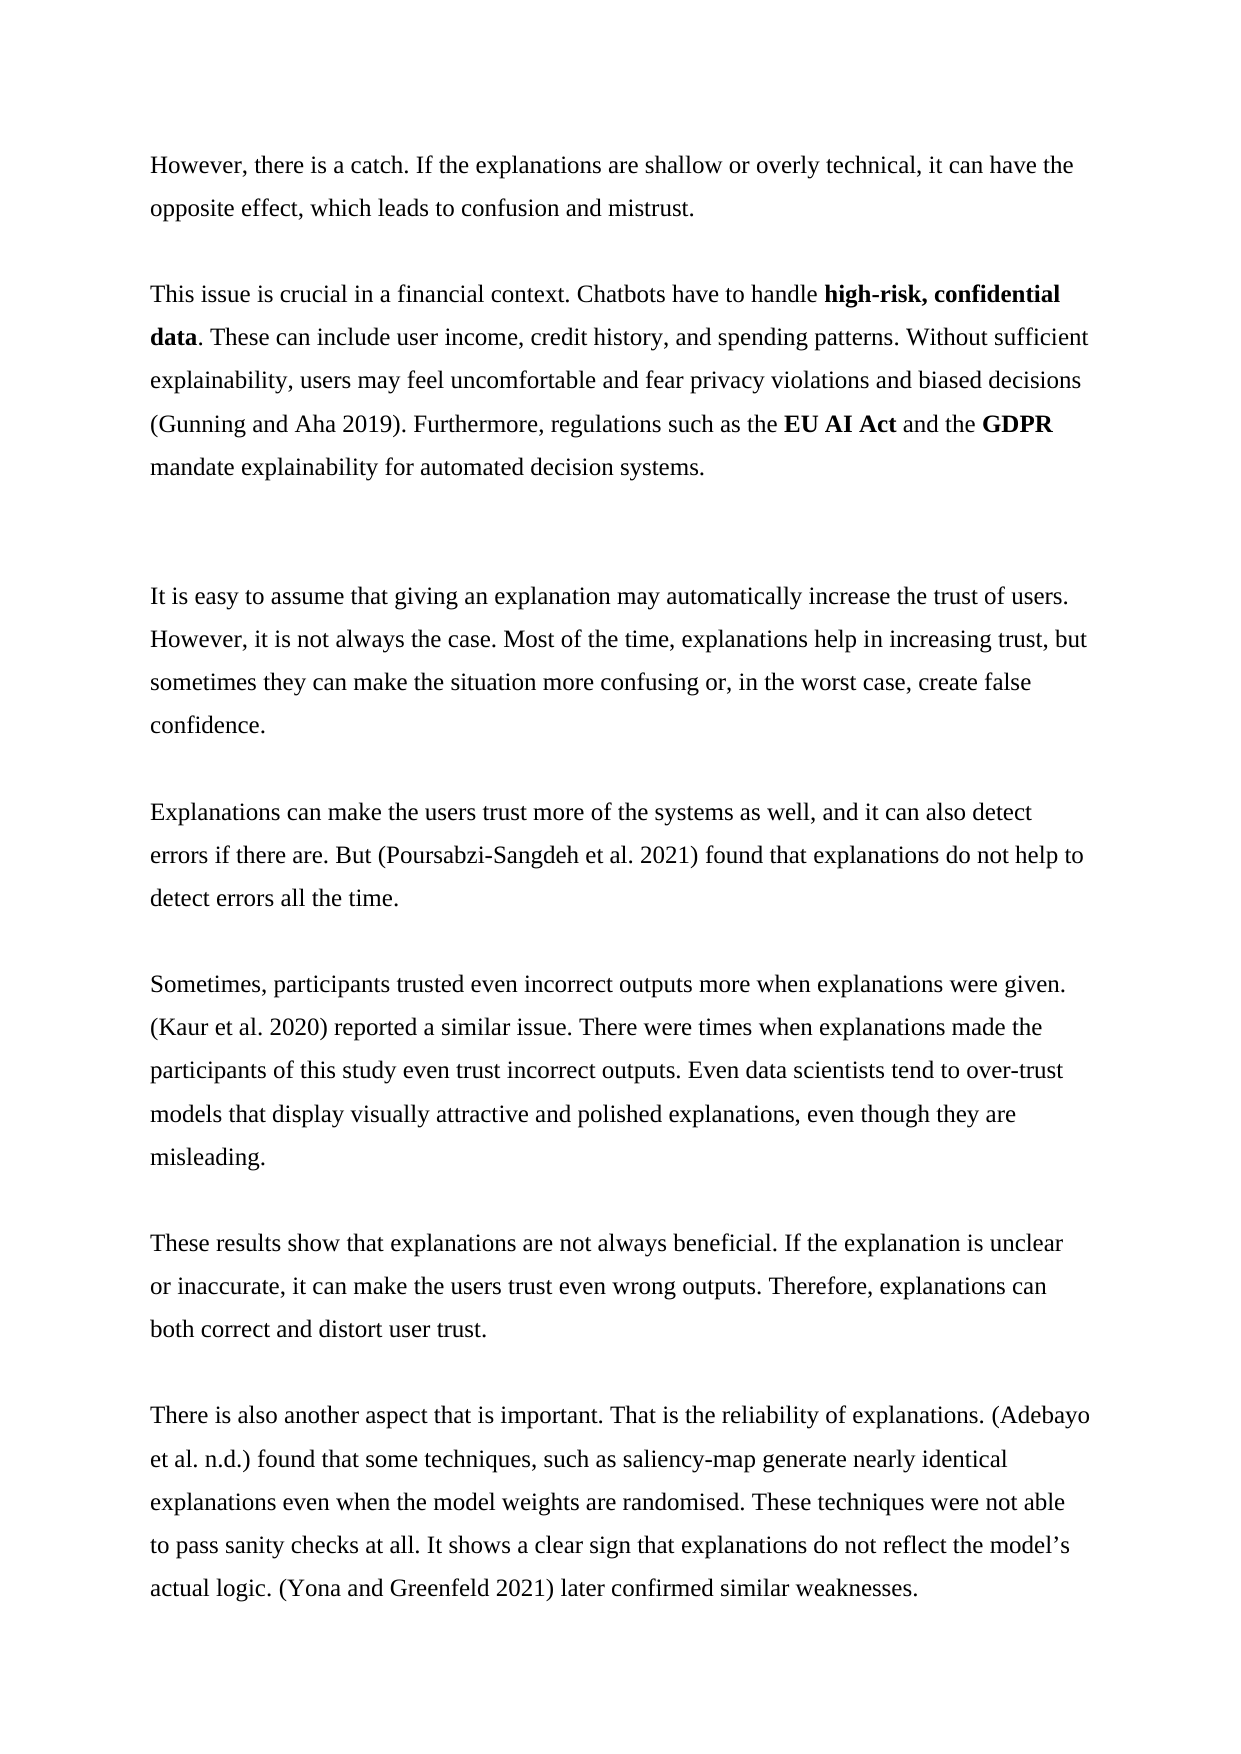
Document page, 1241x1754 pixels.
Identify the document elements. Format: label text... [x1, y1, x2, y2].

text Sometimes, participants trusted even incorrect outputs more when explanations were given. (Kaur et al. 2020) reported a similar issue. There were times when explanations made the participants of this study even trust incorrect outputs. Even data scientists tend to over-trust models that display visually attractive and polished explanations, even though they are misleading. [150, 969, 1090, 1171]
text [150, 150, 1090, 222]
text There is also another aspect that is important. That is the reliability of explanations. (Adebayo et al. n.d.) found that some techniques, such as saliency-map generate nearly identical explanations even when the model weights are randomised. These techniques were not able to pass sanity checks at all. It shows a clear sign that explanations do not reflect the model’s actual logic. (Yona and Greenfeld 2021) later confirmed similar weaknesses. [150, 1401, 1090, 1602]
text Explanations can make the users trust more of the systems as well, and it can also detect errors if there are. But (Poursabzi-Sangdeh et al. 2021) found that explanations do not help to detect errors all the time. [150, 797, 1090, 912]
text This issue is crucial in a financial context. Chatbots have to handle high-risk, confidential data. These can include user income, credit history, and spending patterns. Without sufficient explainability, users may feel uncomfortable and fear privacy violations and biased decisions (Gunning and Aha 2019). Furthermore, regulations such as the EU AI Act and the GDPR mandate explainability for automated decision systems. [150, 279, 1090, 481]
text It is easy to assume that giving an explanation may automatically increase the trust of users. However, it is not always the case. Most of the time, explanations help in increasing trust, but sometimes they can make the situation more confusing or, in the worst case, create false confidence. [150, 581, 1090, 739]
text These results show that explanations are not always beneficial. If the explanation is unclear or inaccurate, it can make the users trust even wrong outputs. Therefore, explanations can both correct and distort user trust. [150, 1228, 1090, 1343]
